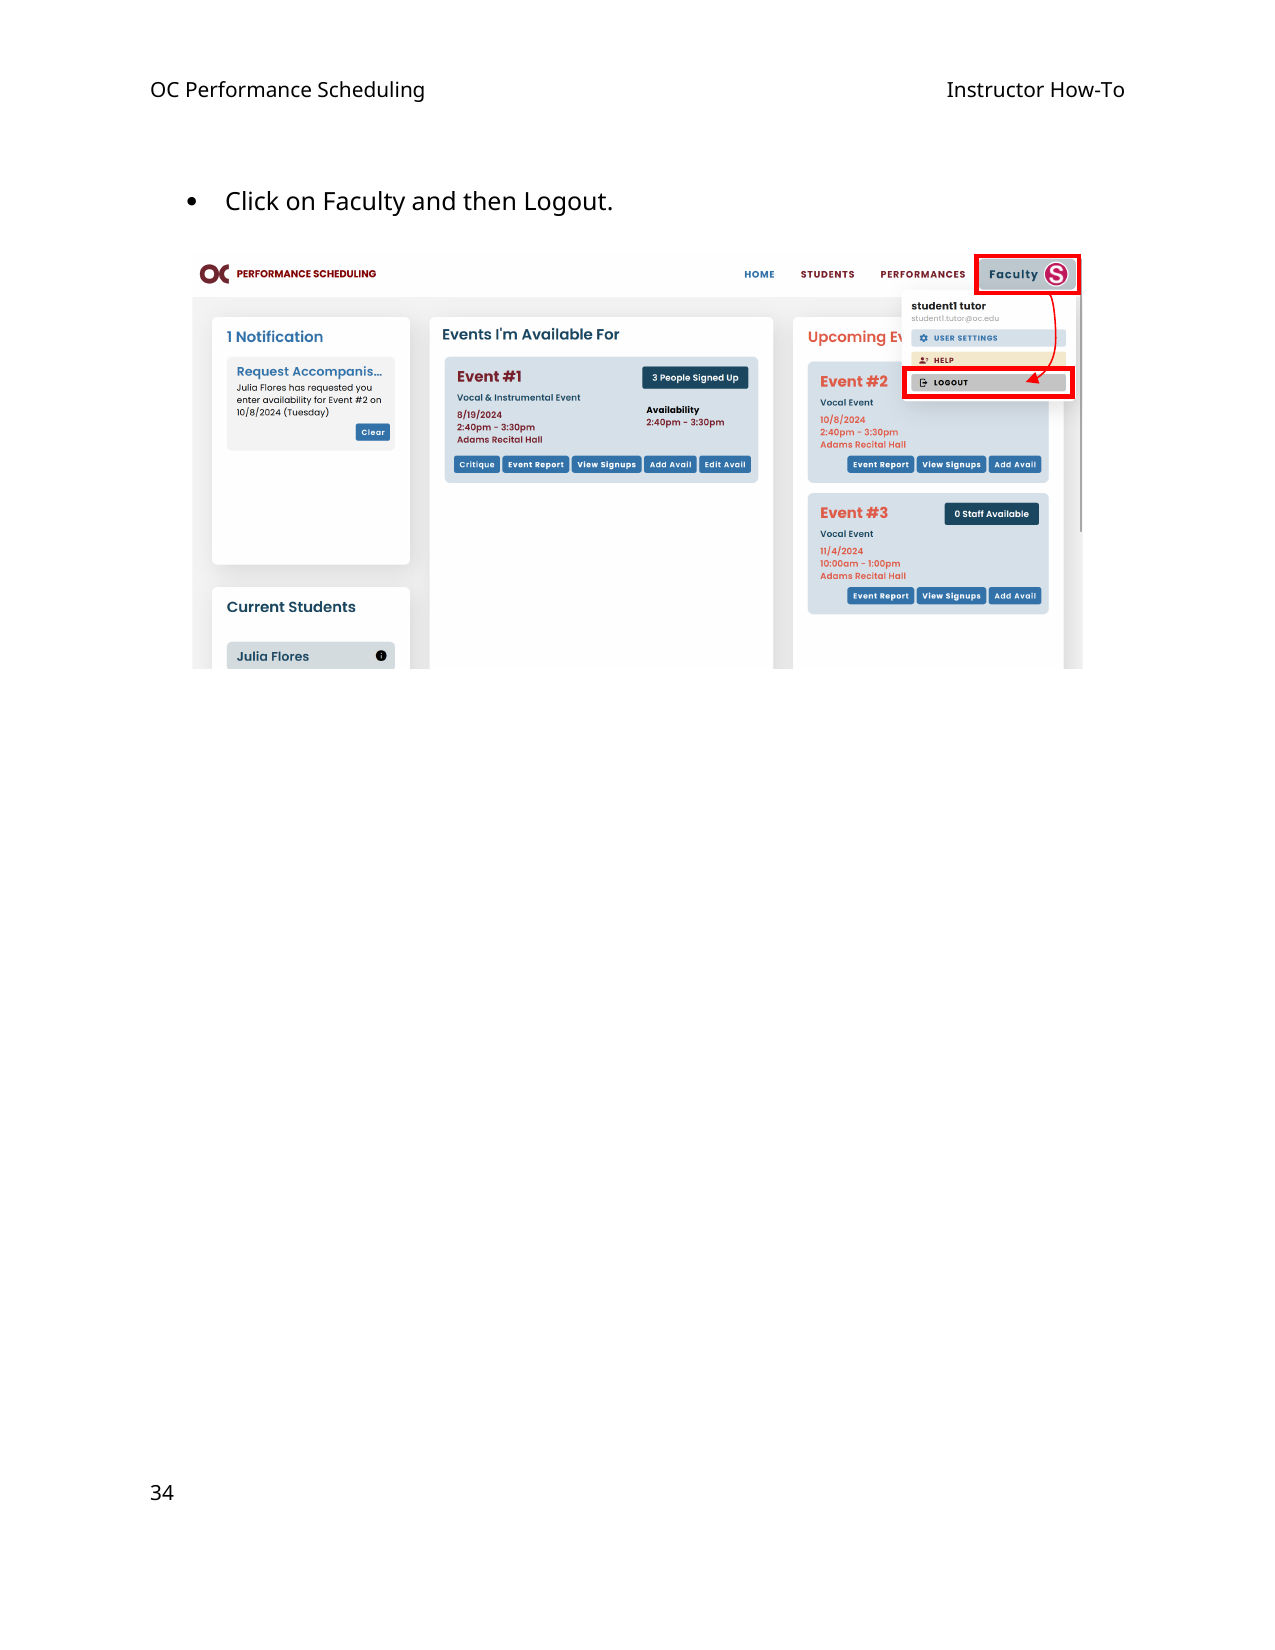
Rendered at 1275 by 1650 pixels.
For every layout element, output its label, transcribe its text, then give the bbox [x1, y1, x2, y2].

list Click on Faculty and then Logout. [187, 184, 1125, 218]
picture [192, 252, 1083, 669]
